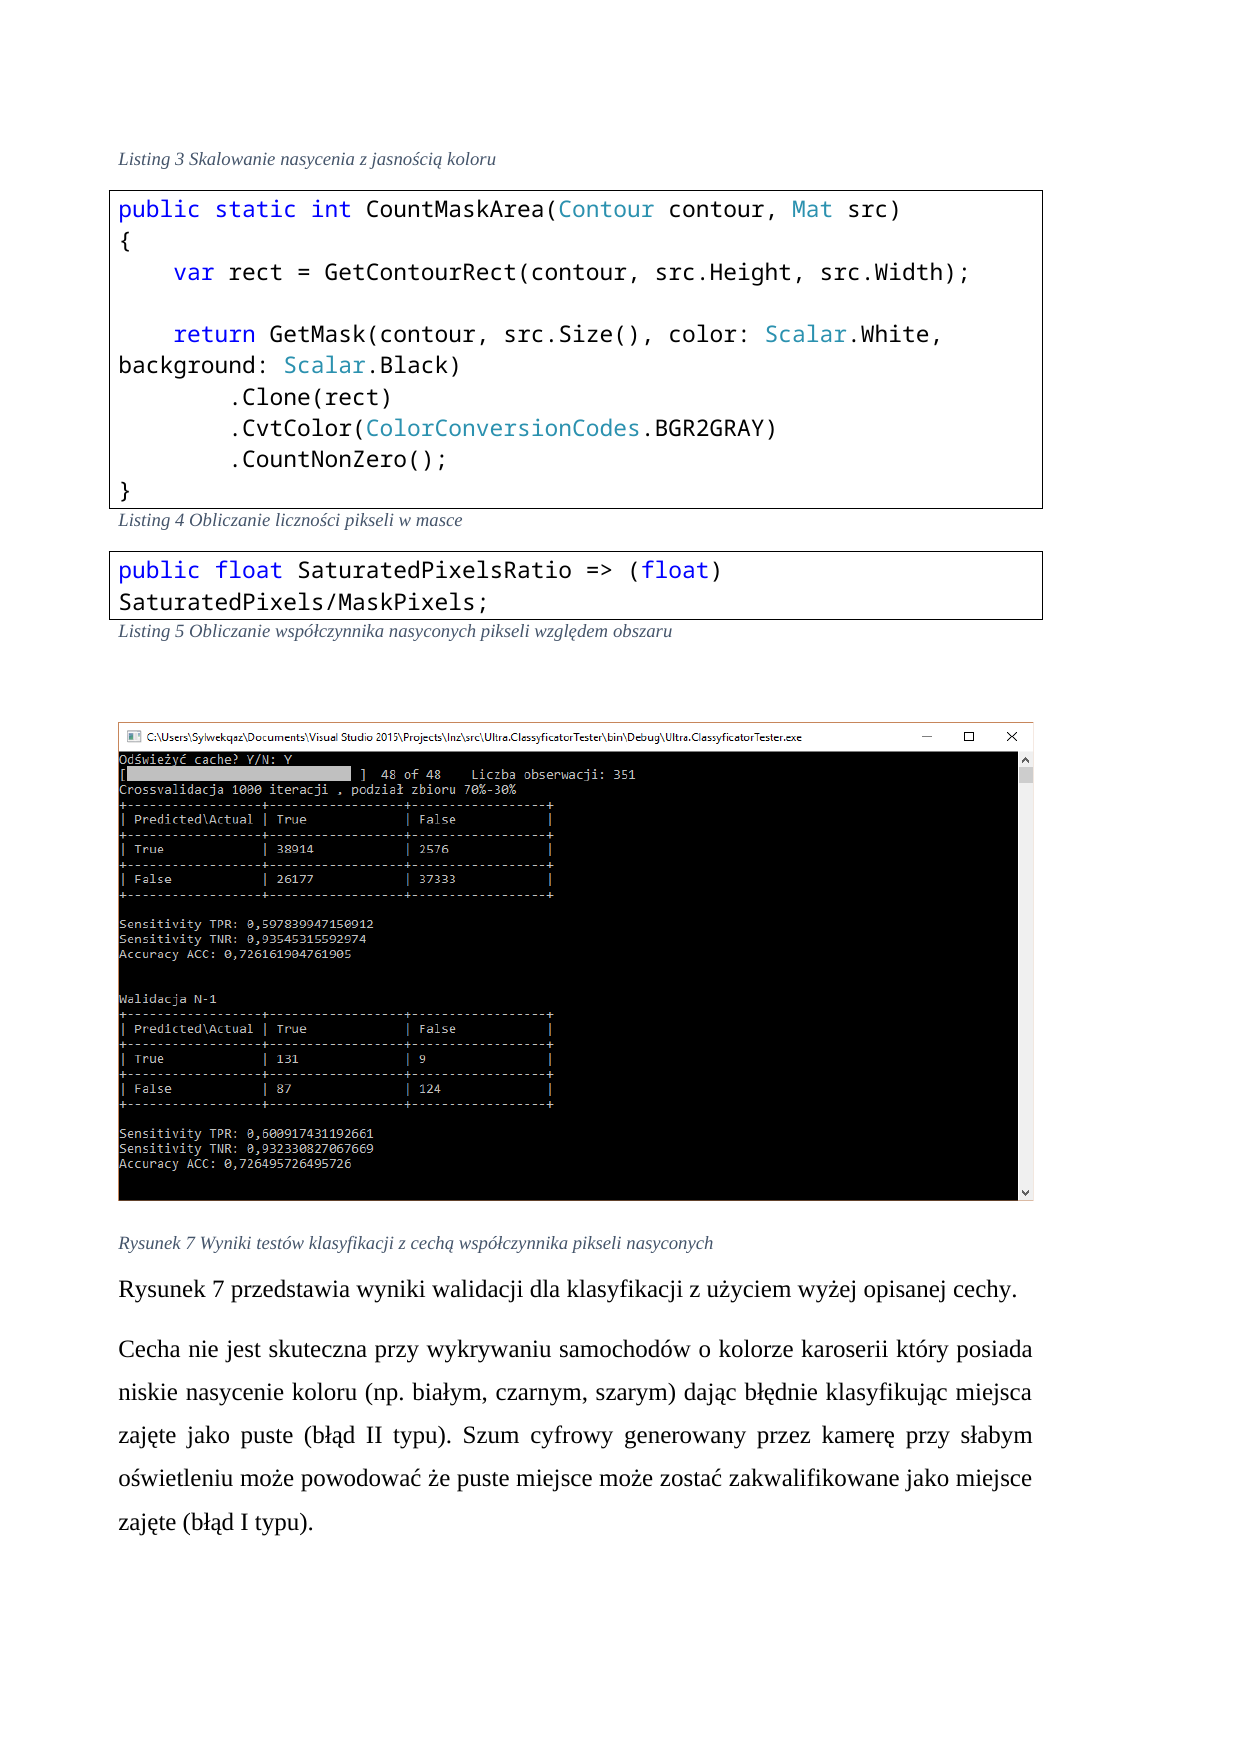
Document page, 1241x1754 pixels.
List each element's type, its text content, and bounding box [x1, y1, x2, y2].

text Rysunek 7 przedstawia wyniki walidacji dla klasyfikacji z użyciem wyżej opisanej cechy. [118, 1274, 1033, 1303]
list .CvtColor(ColorConversionCodes.BGR2GRAY) [118, 412, 1033, 443]
list return GetMask(contour, src.Size(), color: Scalar.White, background: Scalar.Black) [118, 318, 1033, 381]
list .CountNonZero(); [118, 443, 1033, 471]
text Cecha nie jest skuteczna przy wykrywaniu samochodów o kolorze karoserii który posiada niskie nasycenie koloru (np. białym, czarnym, szarym) dając błędnie klasyfikując miejsca zajęte jako puste (błąd II typu). Szum cyfrowy generowany przez kamerę przy słabym oświetleniu może powodować że puste miejsce może zostać zakwalifikowane jako miejsce zajęte (błąd I typu). [118, 1334, 1033, 1535]
list public static int CountMaskArea(Contour contour, Mat src) [110, 191, 1042, 224]
picture [118, 722, 1034, 1201]
list .Clone(rect) [118, 381, 1033, 412]
list { [118, 224, 1033, 256]
list } [110, 471, 1042, 508]
list public float SaturatedPixelsRatio => (float) SaturatedPixels/MaskPixels; [110, 552, 1042, 619]
text Listing 4 Obliczanie liczności pikseli w masce [118, 509, 1033, 530]
list var rect = GetContourRect(contour, src.Height, src.Width); [118, 256, 1033, 287]
